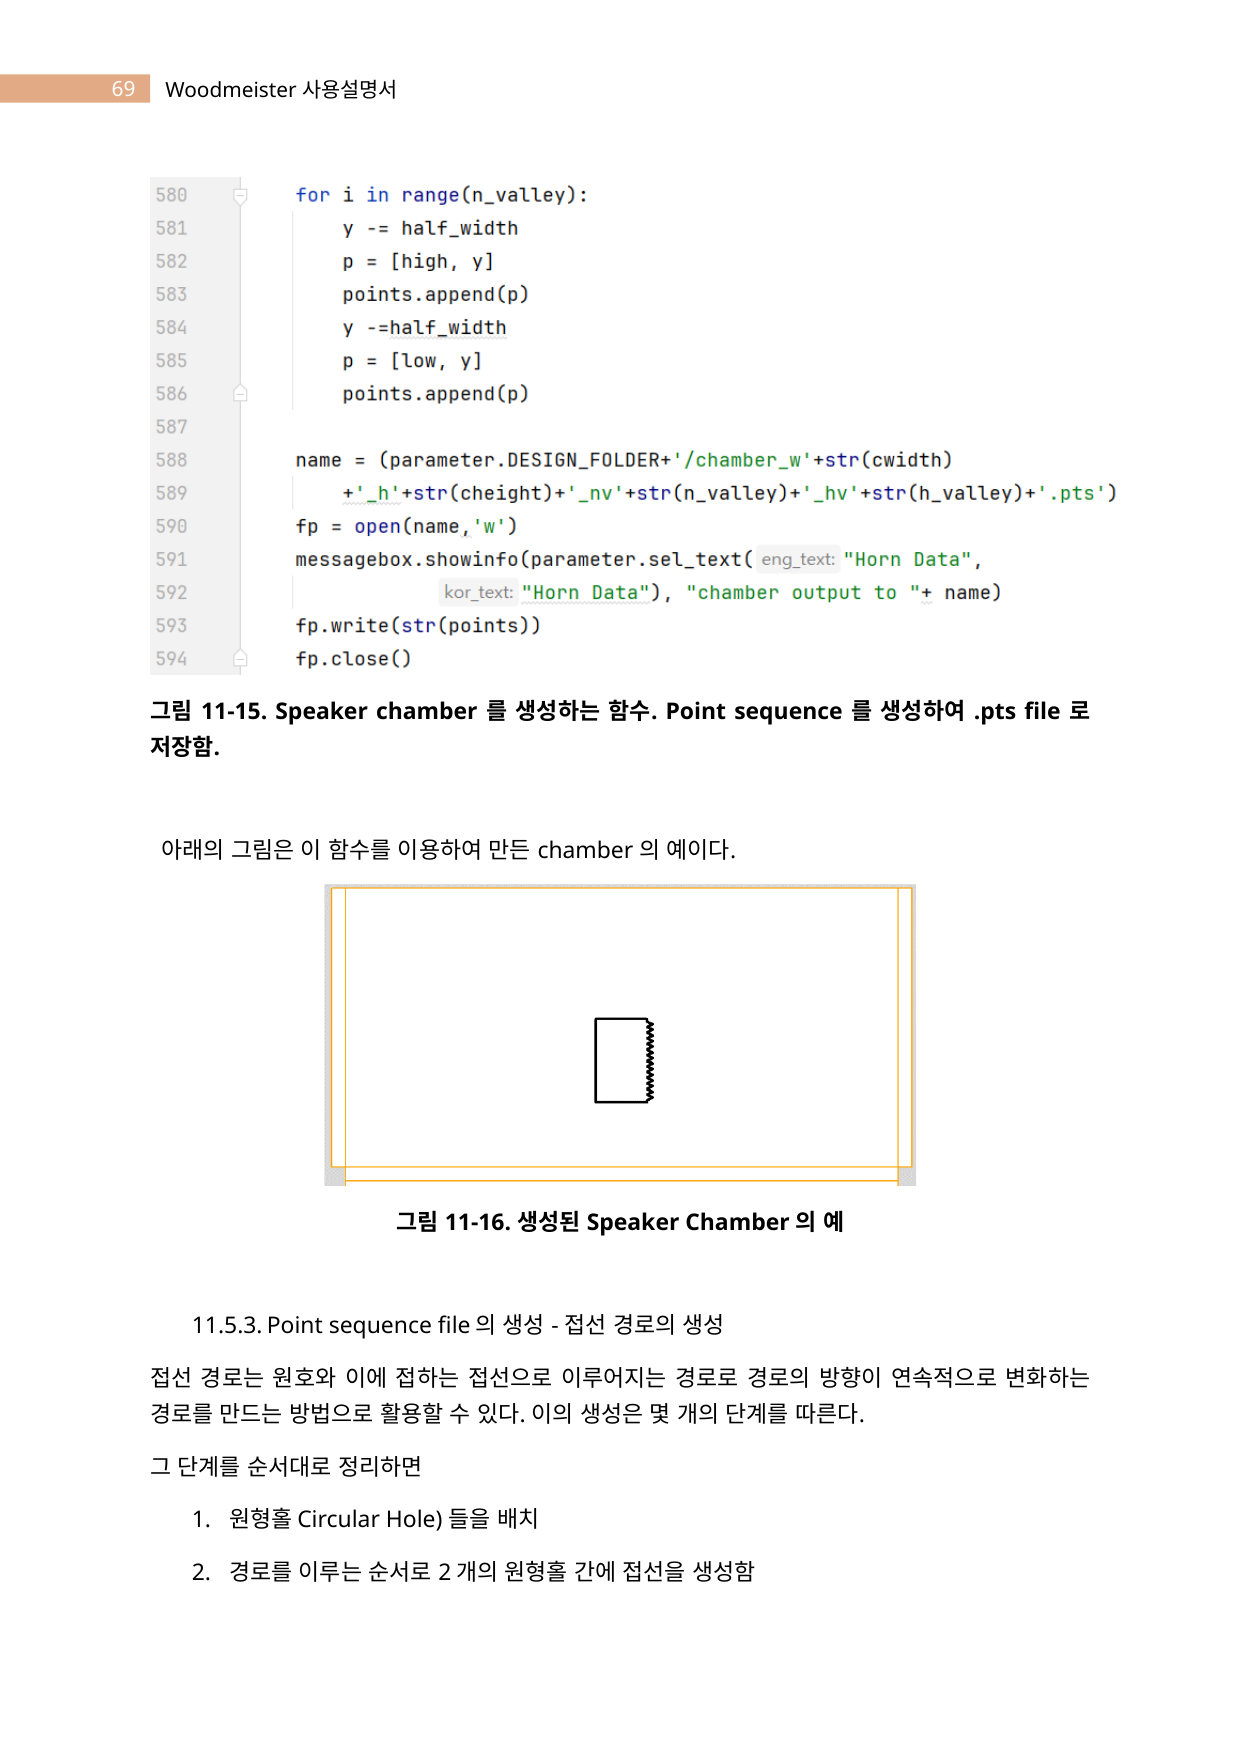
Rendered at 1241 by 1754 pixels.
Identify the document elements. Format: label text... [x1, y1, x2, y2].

text 그 단계를 순서대로 정리하면 [150, 1448, 1090, 1482]
picture [324, 884, 917, 1186]
list 원형홀Circular Hole) 들을 배치 [192, 1501, 1090, 1534]
picture [150, 177, 1186, 675]
list 경로를 이루는 순서로 2개의 원형홀 간에 접선을 생성함 [192, 1553, 1090, 1587]
text 접선 경로는 원호와 이에 접하는 접선으로 이루어지는 경로로 경로의 방향이 연속적으로 변화하는 경로를 만드는 방법으로 활용할 수 있다. 이의 생성은 몇 개의 단계를 따른다. [150, 1360, 1090, 1429]
subtitle Point sequence file의 생성 - 접선 경로의 생성 [192, 1307, 1090, 1341]
text 그림 11-16. 생성된 Speaker Chamber 의 예 [150, 1204, 1090, 1238]
text 아래의 그림은 이 함수를 이용하여 만든 chamber 의 예이다. [150, 832, 1090, 866]
text 그림 11-15. Speaker chamber 를 생성하는 함수. Point sequence 를 생성하여 .pts file 로 저장함. [150, 693, 1090, 762]
